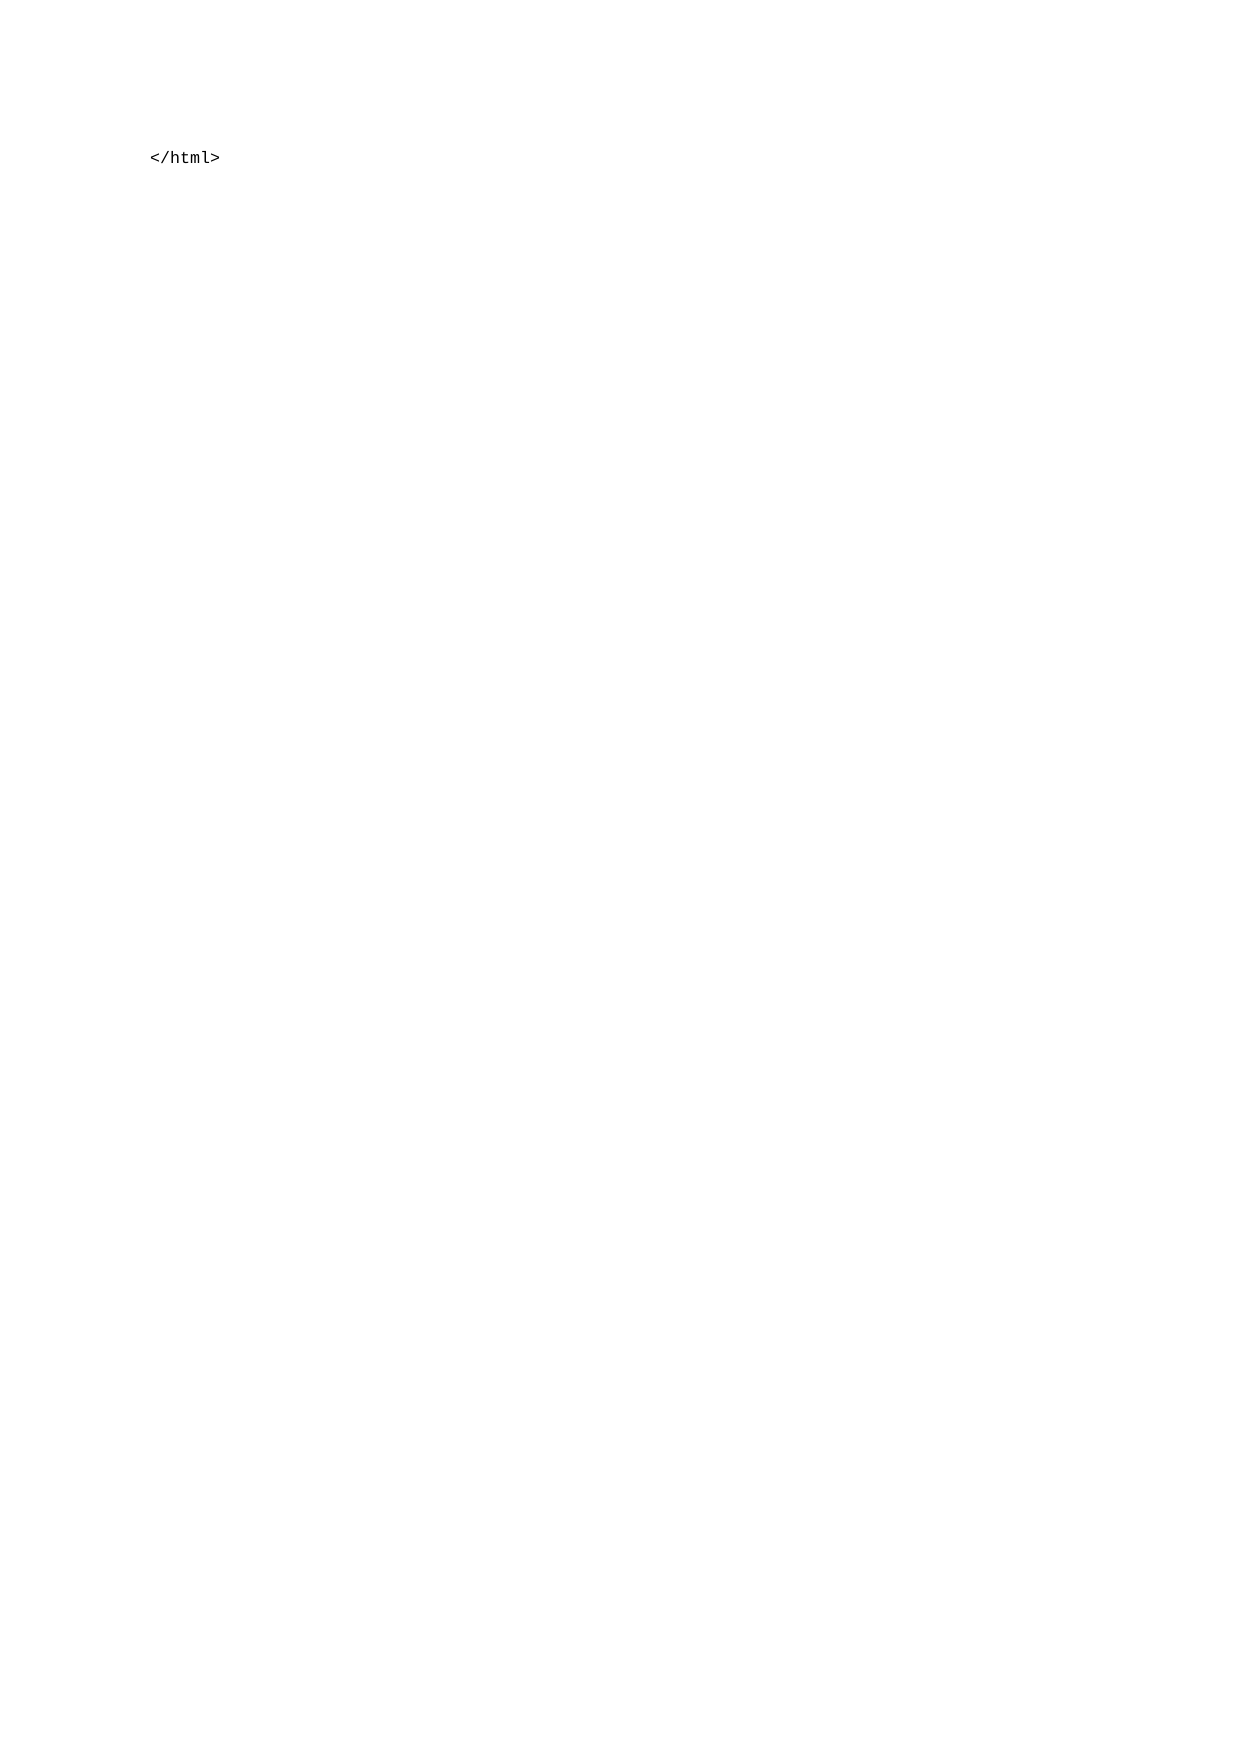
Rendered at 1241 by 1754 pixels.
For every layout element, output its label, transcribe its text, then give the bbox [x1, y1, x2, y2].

text </html> [150, 150, 1090, 169]
